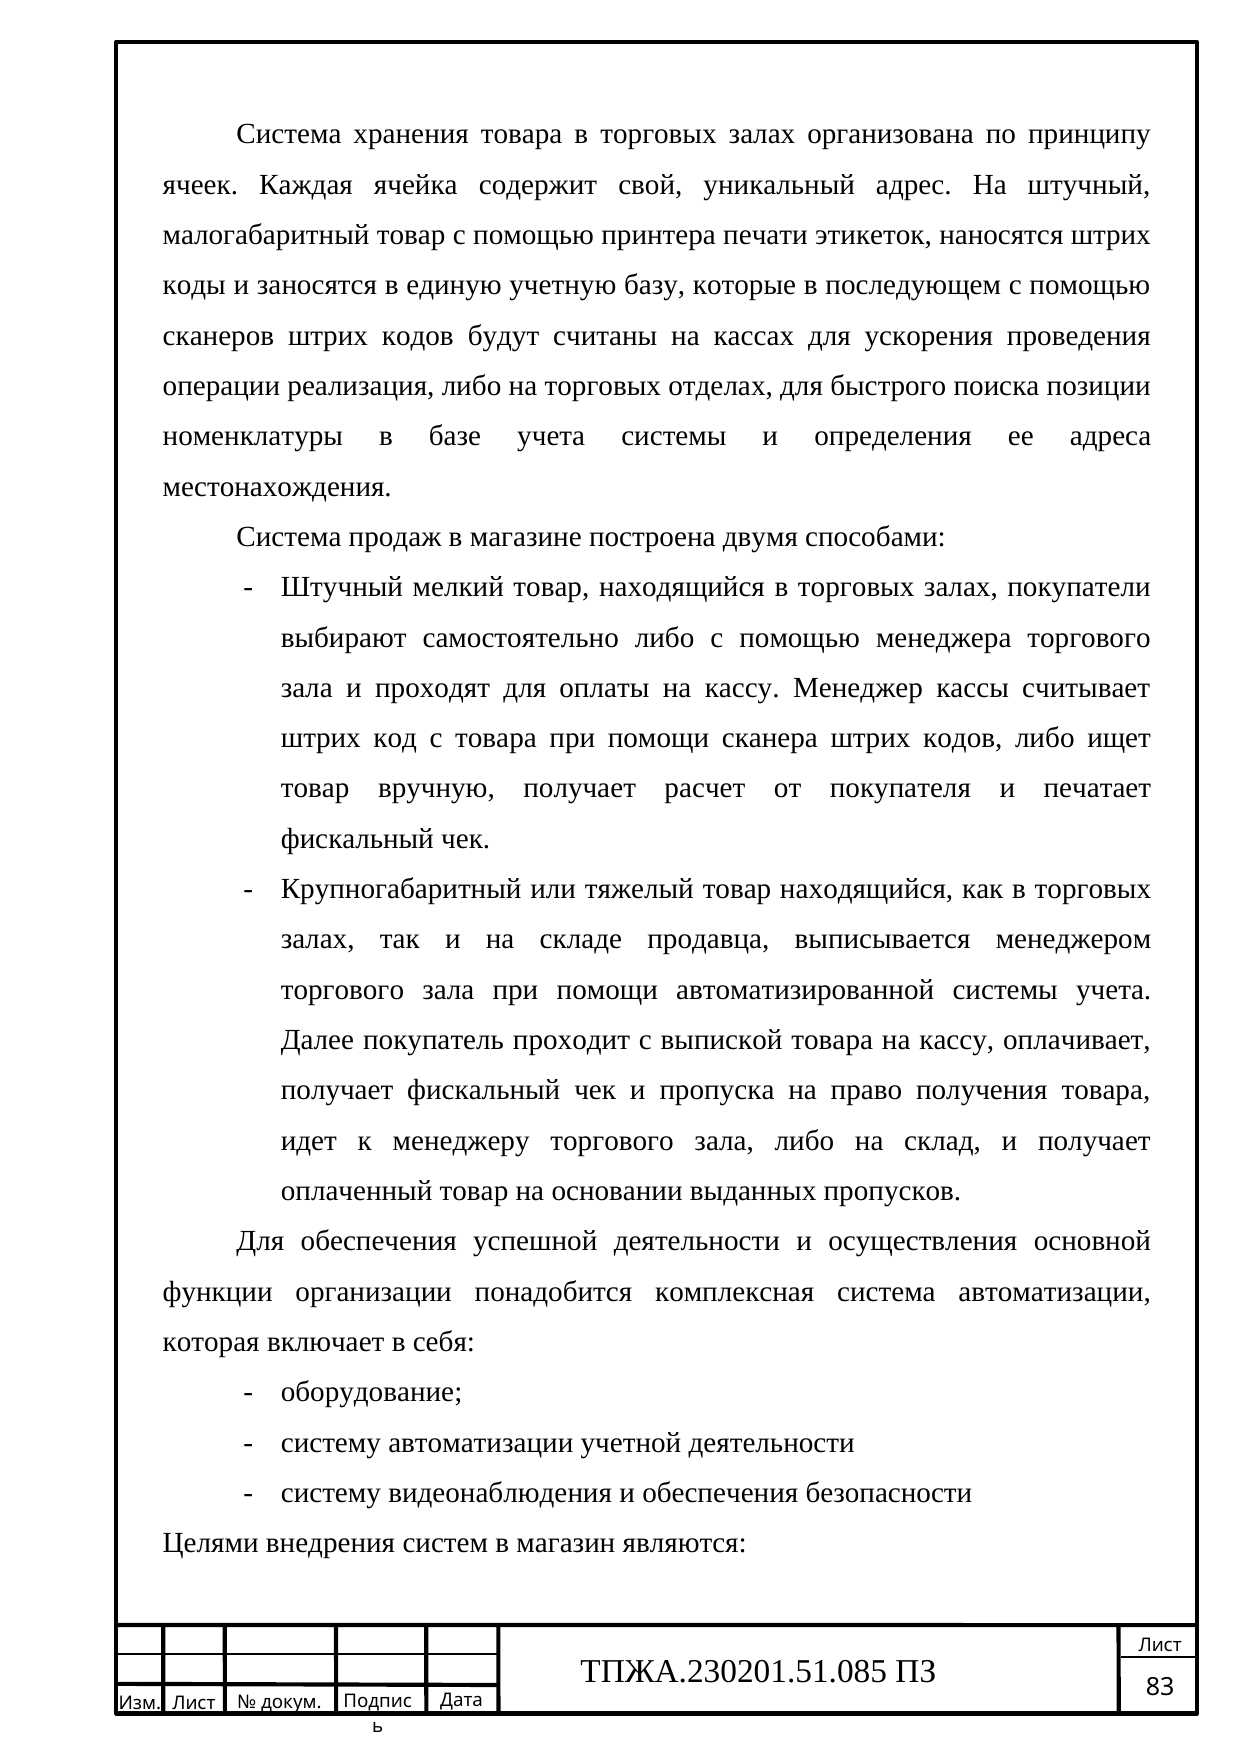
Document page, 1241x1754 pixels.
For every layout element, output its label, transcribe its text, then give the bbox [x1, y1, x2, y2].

list систему автоматизации учетной деятельности [243, 1425, 1152, 1458]
text Система продаж в магазине построена двумя способами: [162, 519, 1152, 553]
list оборудование; [243, 1374, 1152, 1408]
text Для обеспечения успешной деятельности и осуществления основной функции организации понадобится комплексная система автоматизации, которая включает в себя: [162, 1223, 1152, 1358]
text Целями внедрения систем в магазин являются: [162, 1525, 1152, 1559]
text Система хранения товара в торговых залах организована по принципу ячеек. Каждая ячейка содержит свой, уникальный адрес. На штучный, малогабаритный товар с помощью принтера печати этикеток, наносятся штрих коды и заносятся в единую учетную базу, которые в последующем с помощью сканеров штрих кодов будут считаны на кассах для ускорения проведения операции реализация, либо на торговых отделах, для быстрого поиска позиции номенклатуры в базе учета системы и определения ее адреса местонахождения. [162, 117, 1152, 502]
list Крупногабаритный или тяжелый товар находящийся, как в торговых залах, так и на складе продавца, выписывается менеджером торгового зала при помощи автоматизированной системы учета. Далее покупатель проходит с выпиской товара на кассу, оплачивает, получает фискальный чек и пропуска на право получения товара, идет к менеджеру торгового зала, либо на склад, и получает оплаченный товар на основании выданных пропусков. [243, 871, 1152, 1207]
list Штучный мелкий товар, находящийся в торговых залах, покупатели выбирают самостоятельно либо с помощью менеджера торгового зала и проходят для оплаты на кассу. Менеджер кассы считывает штрих код с товара при помощи сканера штрих кодов, либо ищет товар вручную, получает расчет от покупателя и печатает фискальный чек. [243, 569, 1152, 854]
list систему видеонаблюдения и обеспечения безопасности [243, 1475, 1152, 1508]
